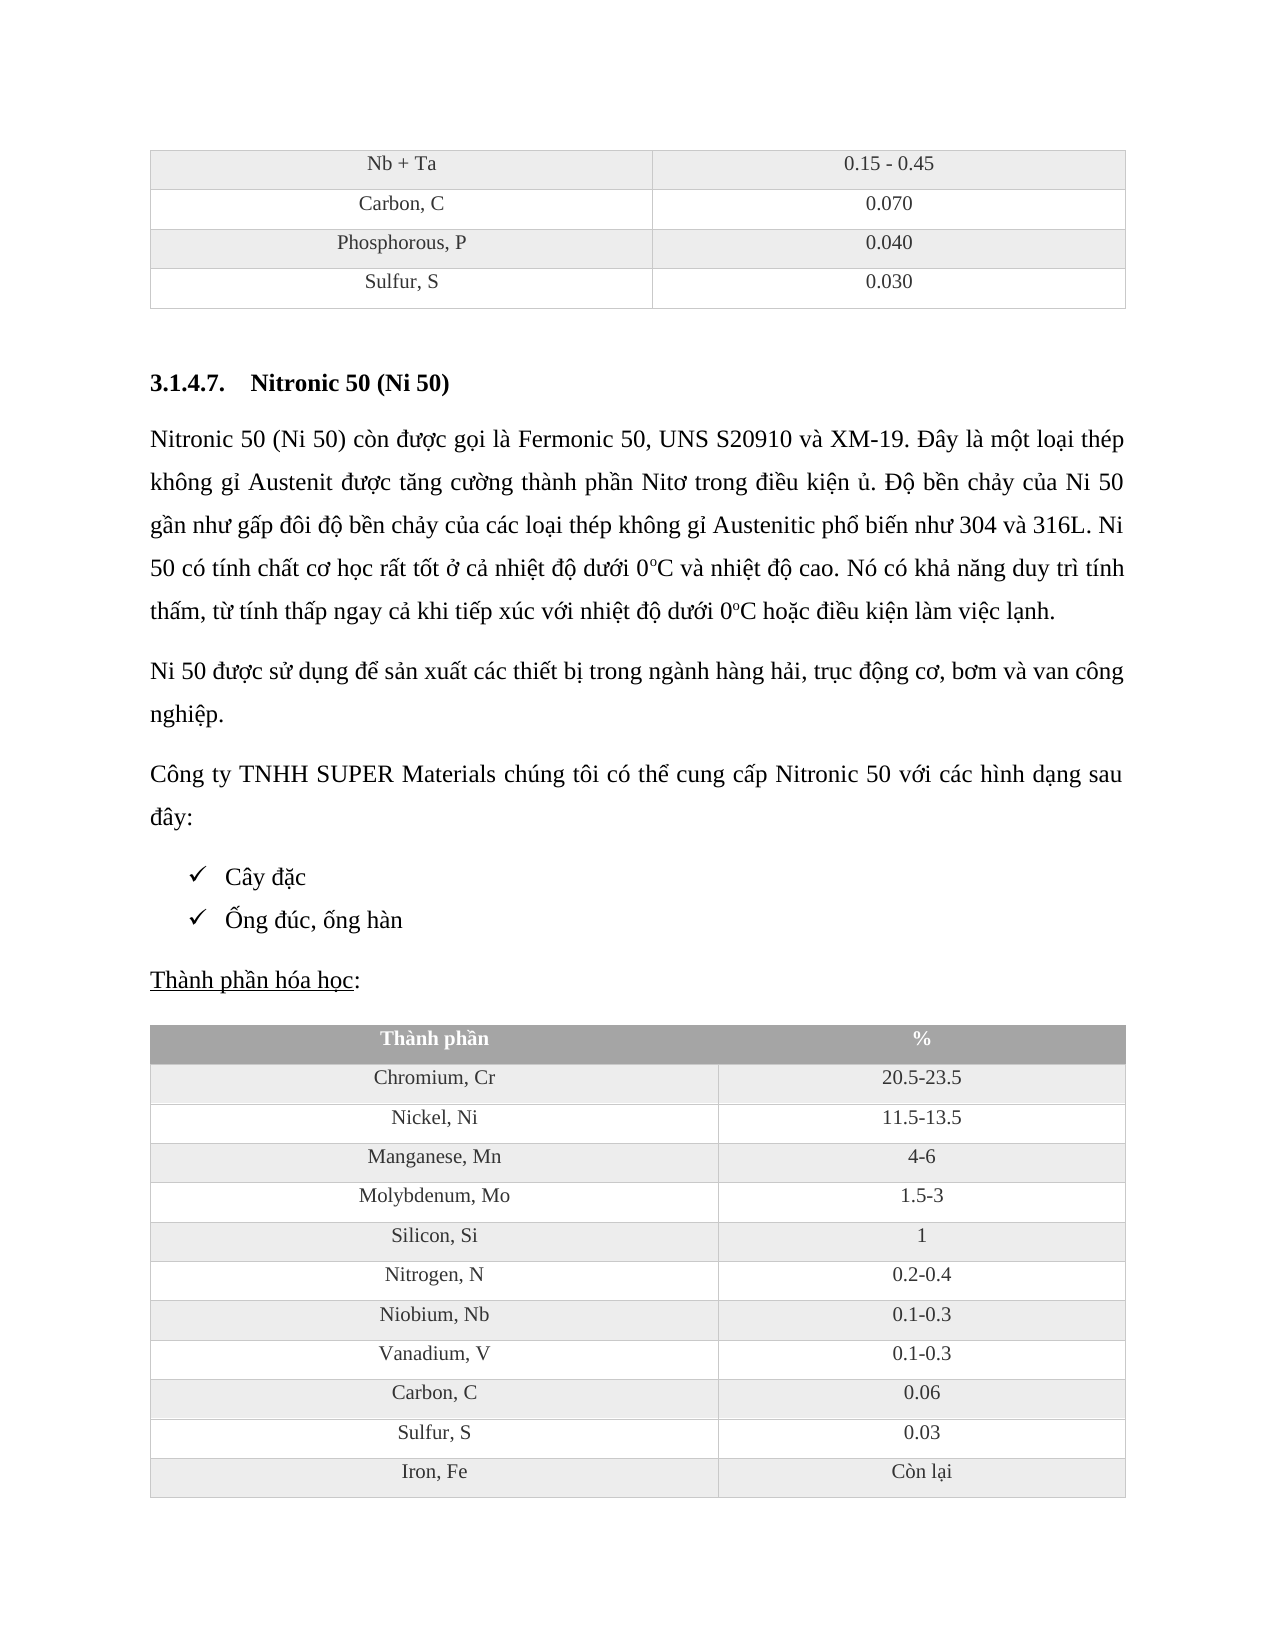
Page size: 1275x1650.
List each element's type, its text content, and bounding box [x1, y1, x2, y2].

table_cell 0.15 - 0.45 [653, 151, 1125, 189]
table_cell Nitrogen, N [151, 1262, 718, 1300]
table_cell 0.030 [653, 269, 1125, 307]
subtitle Nitronic 50 (Ni 50) [150, 368, 1125, 397]
table_cell Iron, Fe [151, 1459, 718, 1497]
table_cell Sulfur, S [151, 269, 652, 307]
text Ni 50 được sử dụng để sản xuất các thiết bị trong ngành hàng hải, trục động cơ, bơm và van công nghiệp. [150, 656, 1125, 728]
text Công ty TNHH SUPER Materials chúng tôi có thể cung cấp Nitronic 50 với các hình dạng sau đây: [150, 759, 1125, 831]
table_cell Vanadium, V [151, 1341, 718, 1379]
table_cell 0.1-0.3 [719, 1301, 1125, 1340]
table_cell 1 [719, 1223, 1125, 1261]
table_cell Molybdenum, Mo [151, 1183, 718, 1222]
table_cell 0.070 [653, 190, 1125, 229]
table_header Thành phần [151, 1026, 718, 1064]
list Cây đặc [187, 862, 1125, 891]
table_cell 20.5-23.5 [719, 1065, 1125, 1103]
table_cell Còn lại [719, 1459, 1125, 1497]
text Nitronic 50 (Ni 50) còn được gọi là Fermonic 50, UNS S20910 và XM-19. Đây là một loại thép không gỉ Austenit được tăng cường thành phần Nitơ trong điều kiện ủ. Độ bền chảy của Ni 50 gần như gấp đôi độ bền chảy của các loại thép không gỉ Austenitic phổ biến như 304 và 316L. Ni 50 có tính chất cơ học rất tốt ở cả nhiệt độ dưới 0oC và nhiệt độ cao. Nó có khả năng duy trì tính thấm, từ tính thấp ngay cả khi tiếp xúc với nhiệt độ dưới 0oC hoặc điều kiện làm việc lạnh. [150, 424, 1125, 625]
table_cell 0.1-0.3 [719, 1341, 1125, 1379]
table_cell 4-6 [719, 1144, 1125, 1182]
table_header % [719, 1026, 1125, 1064]
table_cell Nickel, Ni [151, 1105, 718, 1143]
table_cell Nb + Ta [151, 151, 652, 189]
table_cell 0.06 [719, 1380, 1125, 1418]
text Thành phần hóa học: [150, 965, 1125, 994]
table_cell Sulfur, S [151, 1420, 718, 1458]
table_cell 0.040 [653, 230, 1125, 268]
table_cell Phosphorous, P [151, 230, 652, 268]
list Ống đúc, ống hàn [187, 905, 1125, 934]
table_cell Silicon, Si [151, 1223, 718, 1261]
table_cell Manganese, Mn [151, 1144, 718, 1182]
table_cell 11.5-13.5 [719, 1105, 1125, 1143]
table_cell 0.2-0.4 [719, 1262, 1125, 1300]
table_cell Niobium, Nb [151, 1301, 718, 1340]
table_cell Carbon, C [151, 1380, 718, 1418]
table_cell Chromium, Cr [151, 1065, 718, 1103]
table_cell 0.03 [719, 1420, 1125, 1458]
table_cell Carbon, C [151, 190, 652, 229]
table_cell 1.5-3 [719, 1183, 1125, 1222]
